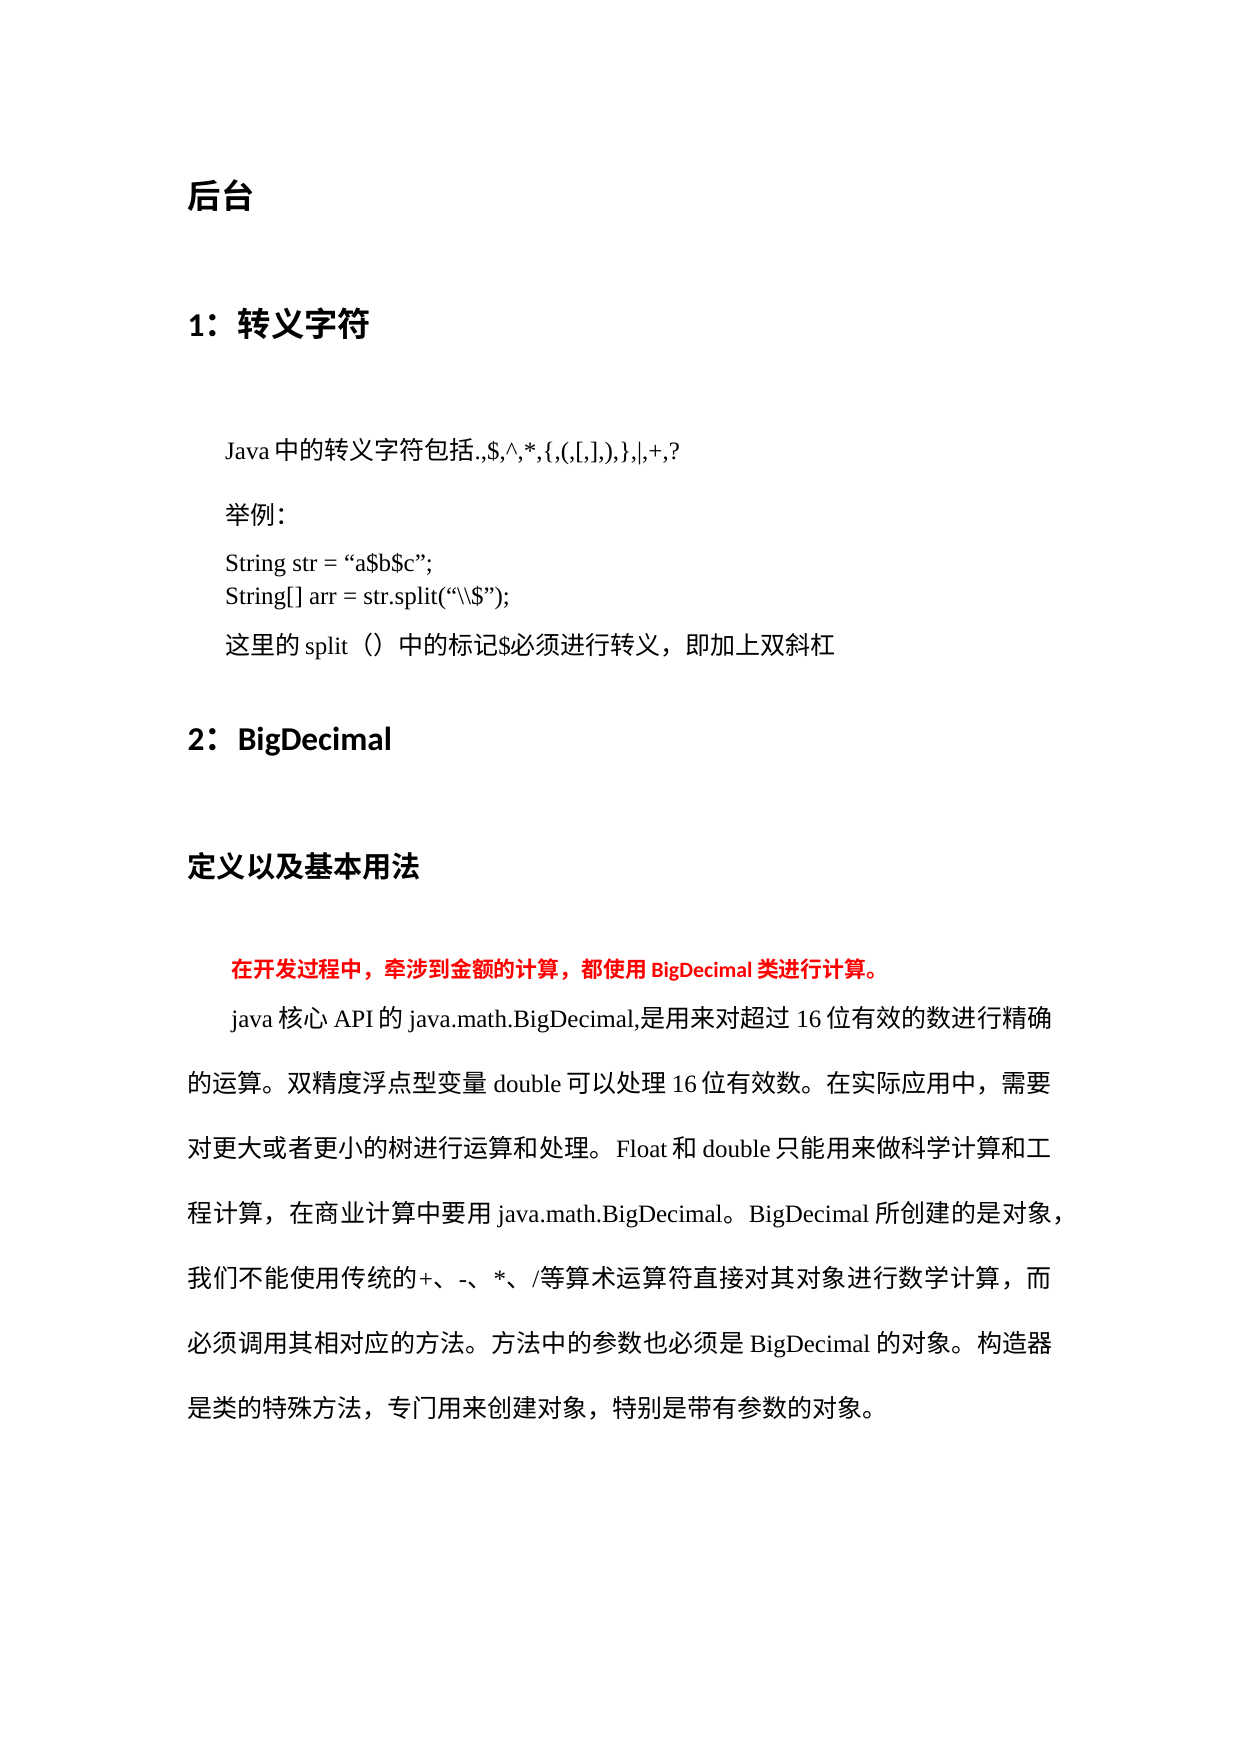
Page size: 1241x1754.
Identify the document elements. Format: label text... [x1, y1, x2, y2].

list String str = “a$b$c”; [225, 546, 1053, 579]
subtitle 1：转义字符 [187, 289, 1053, 354]
list 举例： [225, 481, 1053, 546]
list 这里的split（）中的标记$必须进行转义，即加上双斜杠 [225, 611, 1053, 676]
text java核心API的java.math.BigDecimal,是用来对超过16位有效的数进行精确的运算。双精度浮点型变量double可以处理16位有效数。在实际应用中，需要对更大或者更小的树进行运算和处理。Float和double只能用来做科学计算和工程计算，在商业计算中要用java.math.BigDecimal。BigDecimal所创建的是对象，我们不能使用传统的+、-、*、/等算术运算符直接对其对象进行数学计算，而必须调用其相对应的方法。方法中的参数也必须是BigDecimal的对象。构造器是类的特殊方法，专门用来创建对象，特别是带有参数的对象。 [187, 984, 1053, 1439]
list String[] arr = str.split(“\\$”); [225, 579, 1053, 611]
subtitle 2：BigDecimal [187, 703, 1053, 768]
subtitle 定义以及基本用法 [187, 833, 1053, 898]
list Java中的转义字符包括.,$,^,*,{,(,[,],),},|,+,? [225, 416, 1053, 481]
subtitle 后台 [187, 162, 1053, 227]
text 在开发过程中，牵涉到金额的计算，都使用BigDecimal类进行计算。 [187, 952, 1053, 984]
